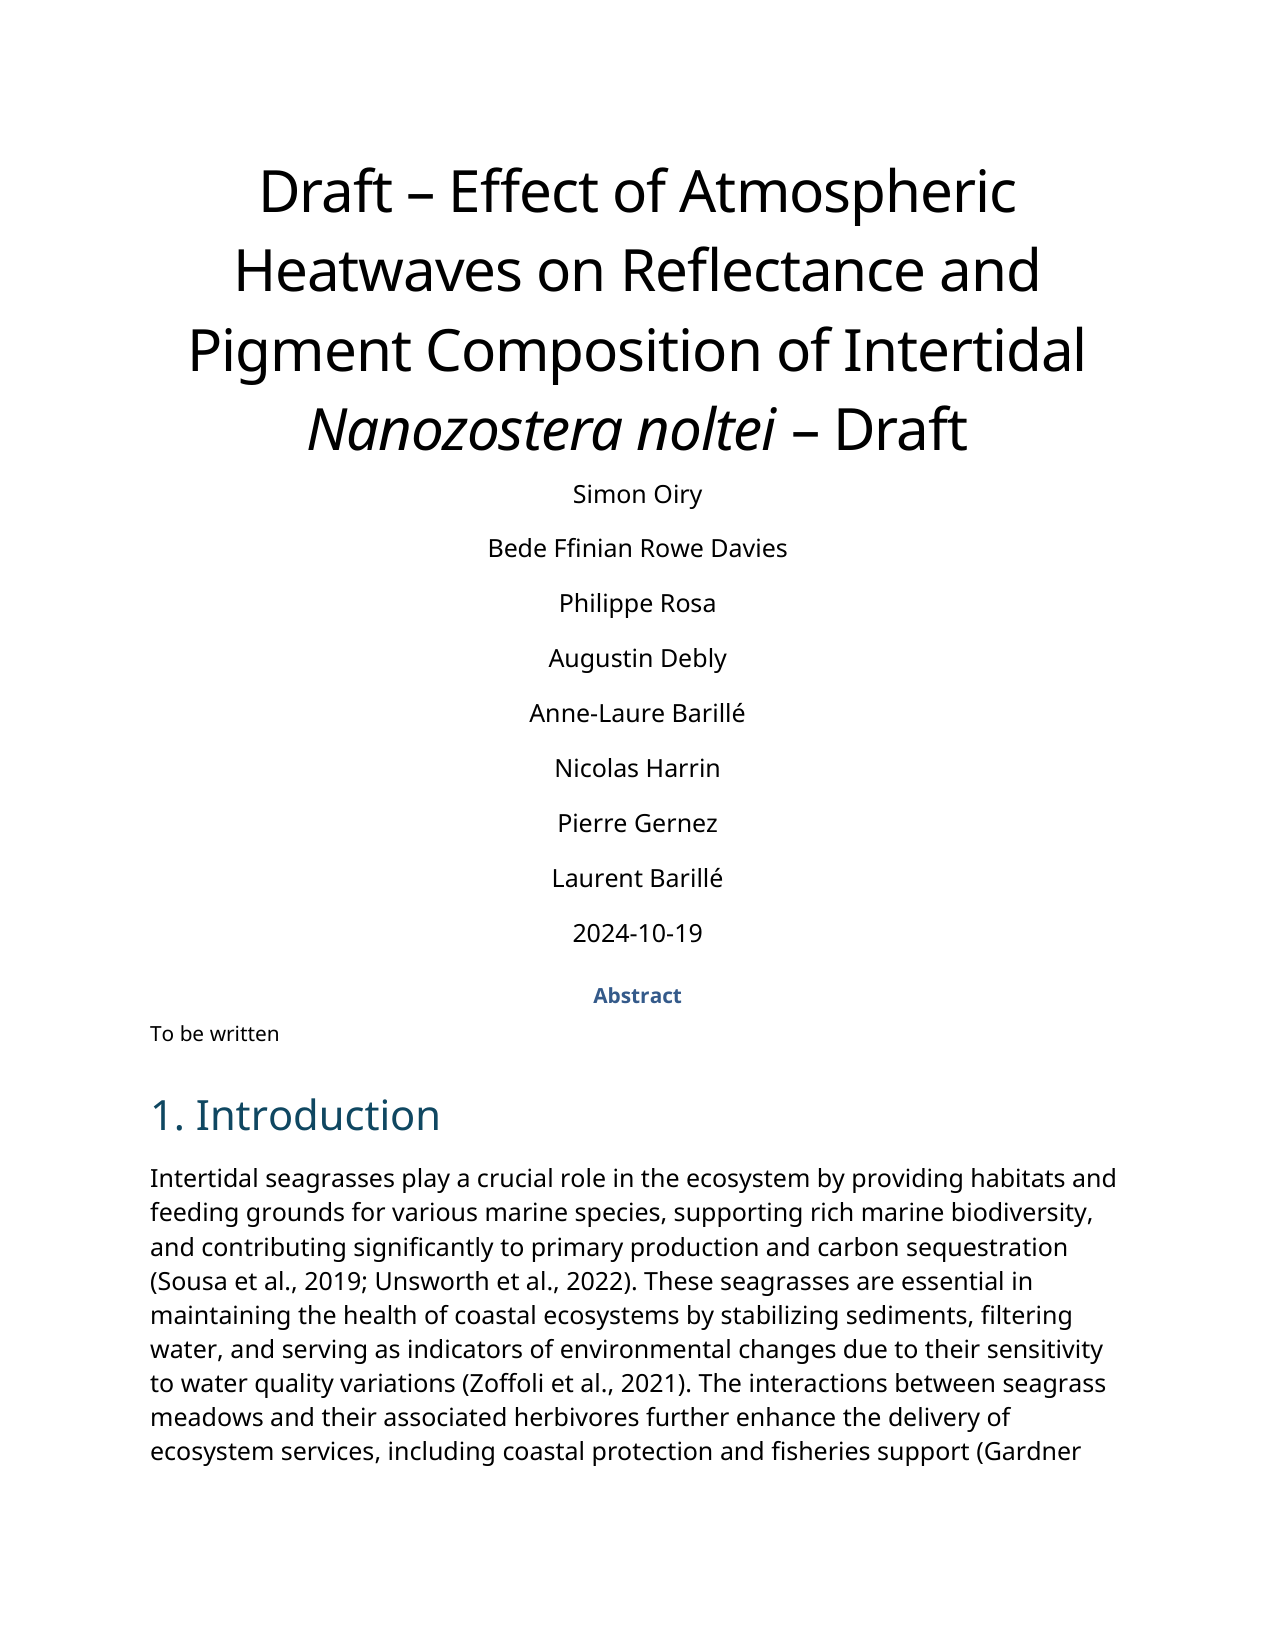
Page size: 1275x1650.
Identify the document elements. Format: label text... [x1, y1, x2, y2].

text 2024-10-19 [150, 915, 1125, 949]
text Nicolas Harrin [150, 751, 1125, 785]
title Draft – Effect of Atmospheric Heatwaves on Reflectance and Pigment Composition of Intertidal Nanozostera noltei – Draft [150, 150, 1125, 468]
text Simon Oiry [150, 476, 1125, 510]
text Anne-Laure Barillé [150, 696, 1125, 730]
text Augustin Debly [150, 641, 1125, 675]
subtitle 1. Introduction [150, 1086, 1125, 1142]
text Philippe Rosa [150, 586, 1125, 620]
text To be written [150, 1019, 1125, 1048]
text Bede Ffinian Rowe Davies [150, 531, 1125, 565]
text Laurent Barillé [150, 861, 1125, 894]
text Pierre Gernez [150, 806, 1125, 840]
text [150, 1161, 1125, 1468]
title Abstract [150, 981, 1125, 1009]
